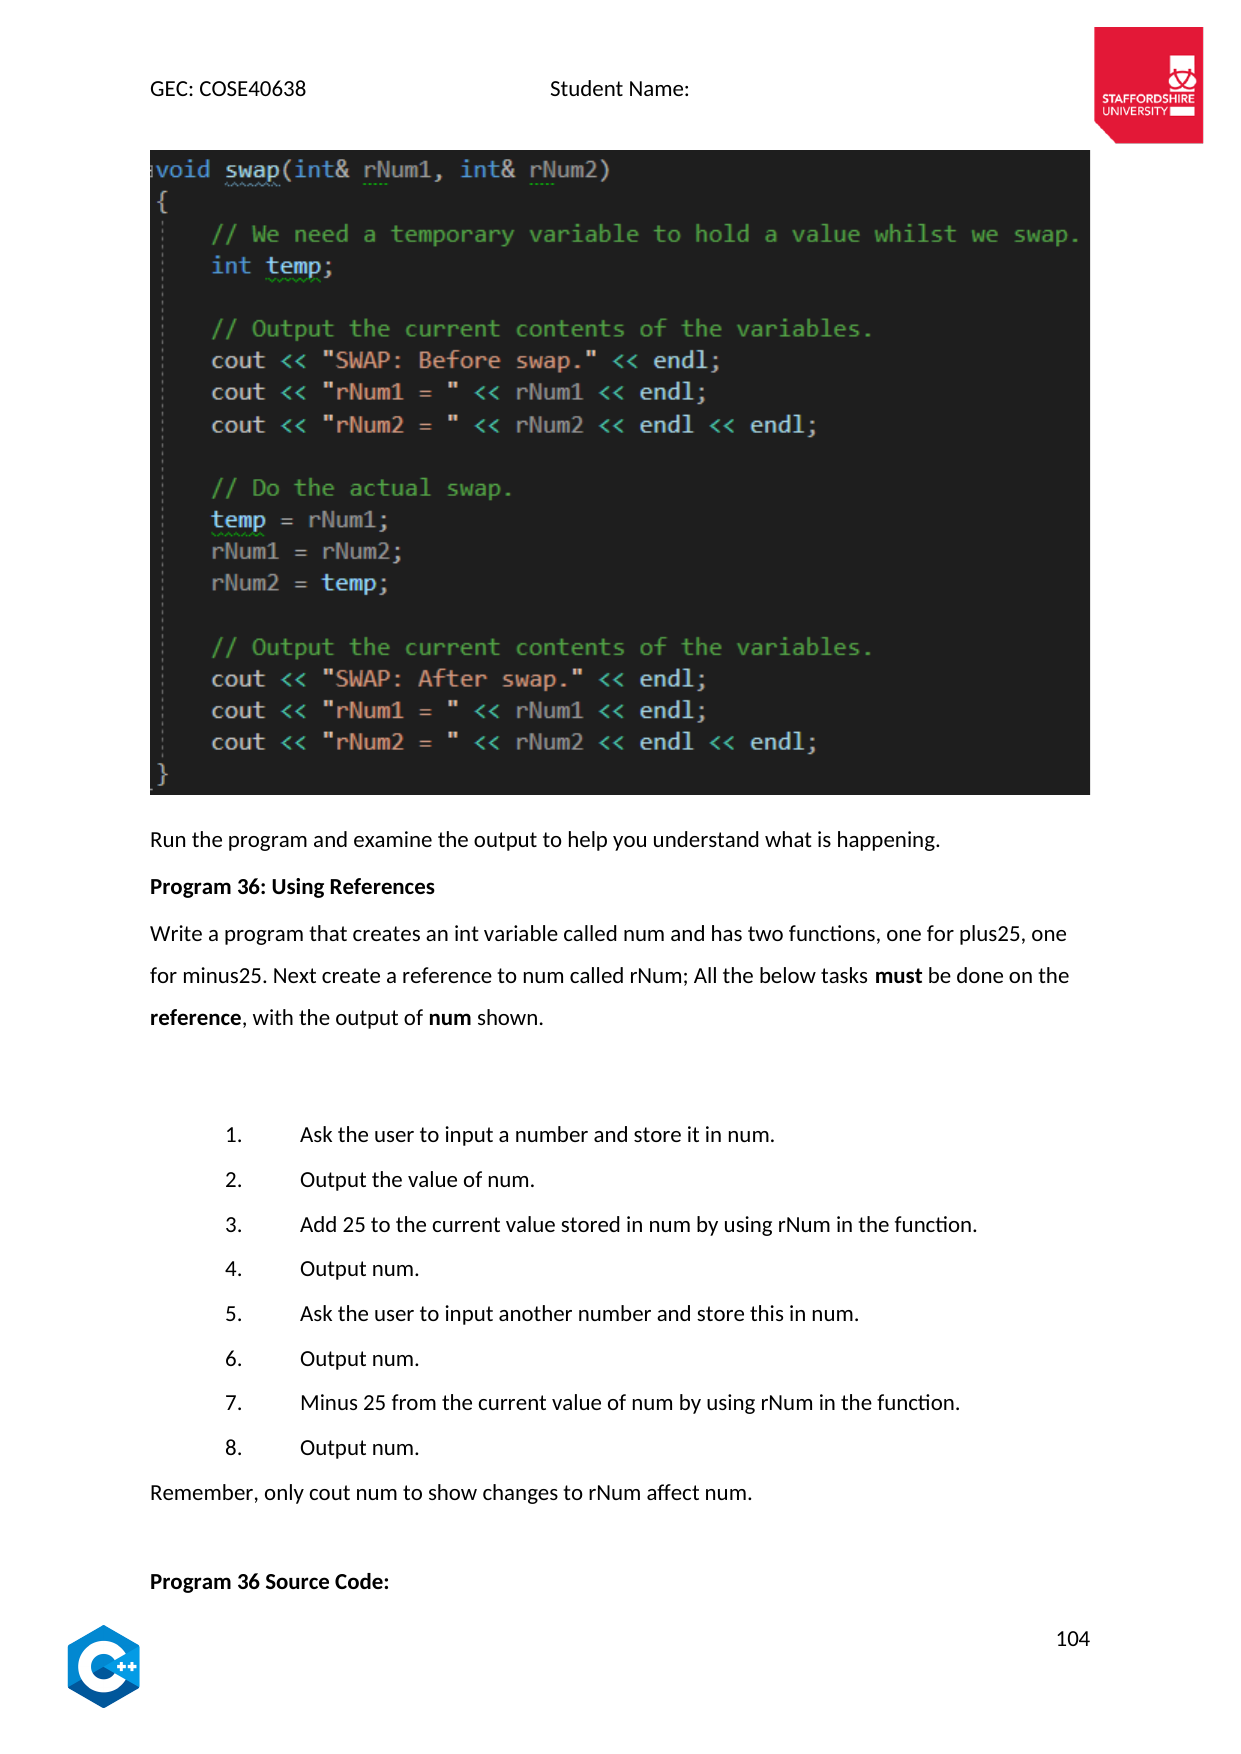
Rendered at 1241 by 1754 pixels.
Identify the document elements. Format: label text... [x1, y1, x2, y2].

text 3. Add 25 to the current value stored in num by using rNum in the function. [225, 1210, 1090, 1238]
text Remember, only cout num to show changes to rNum affect num. [150, 1478, 1090, 1506]
text 6. Output num. [225, 1344, 1090, 1372]
text Program 36 Source Code: [150, 1567, 1090, 1595]
text 1. Ask the user to input a number and store it in num. [225, 1120, 1090, 1148]
text 7. Minus 25 from the current value of num by using rNum in the function. [225, 1388, 1090, 1416]
picture [53, 1625, 150, 1708]
text 5. Ask the user to input another number and store this in num. [225, 1299, 1090, 1327]
picture [1088, 27, 1209, 148]
text Program 36: Using References [150, 872, 1090, 900]
text Run the program and examine the output to help you understand what is happening. [150, 825, 1090, 853]
text Write a program that creates an int variable called num and has two functions, one for plus25, one for minus25. Next create a reference to num called rNum; All the below tasks must be done on the reference, with the output of num shown. [150, 919, 1090, 1031]
text 2. Output the value of num. [225, 1165, 1090, 1193]
text 8. Output num. [225, 1433, 1090, 1461]
picture [150, 150, 1091, 795]
text 4. Output num. [225, 1254, 1090, 1282]
